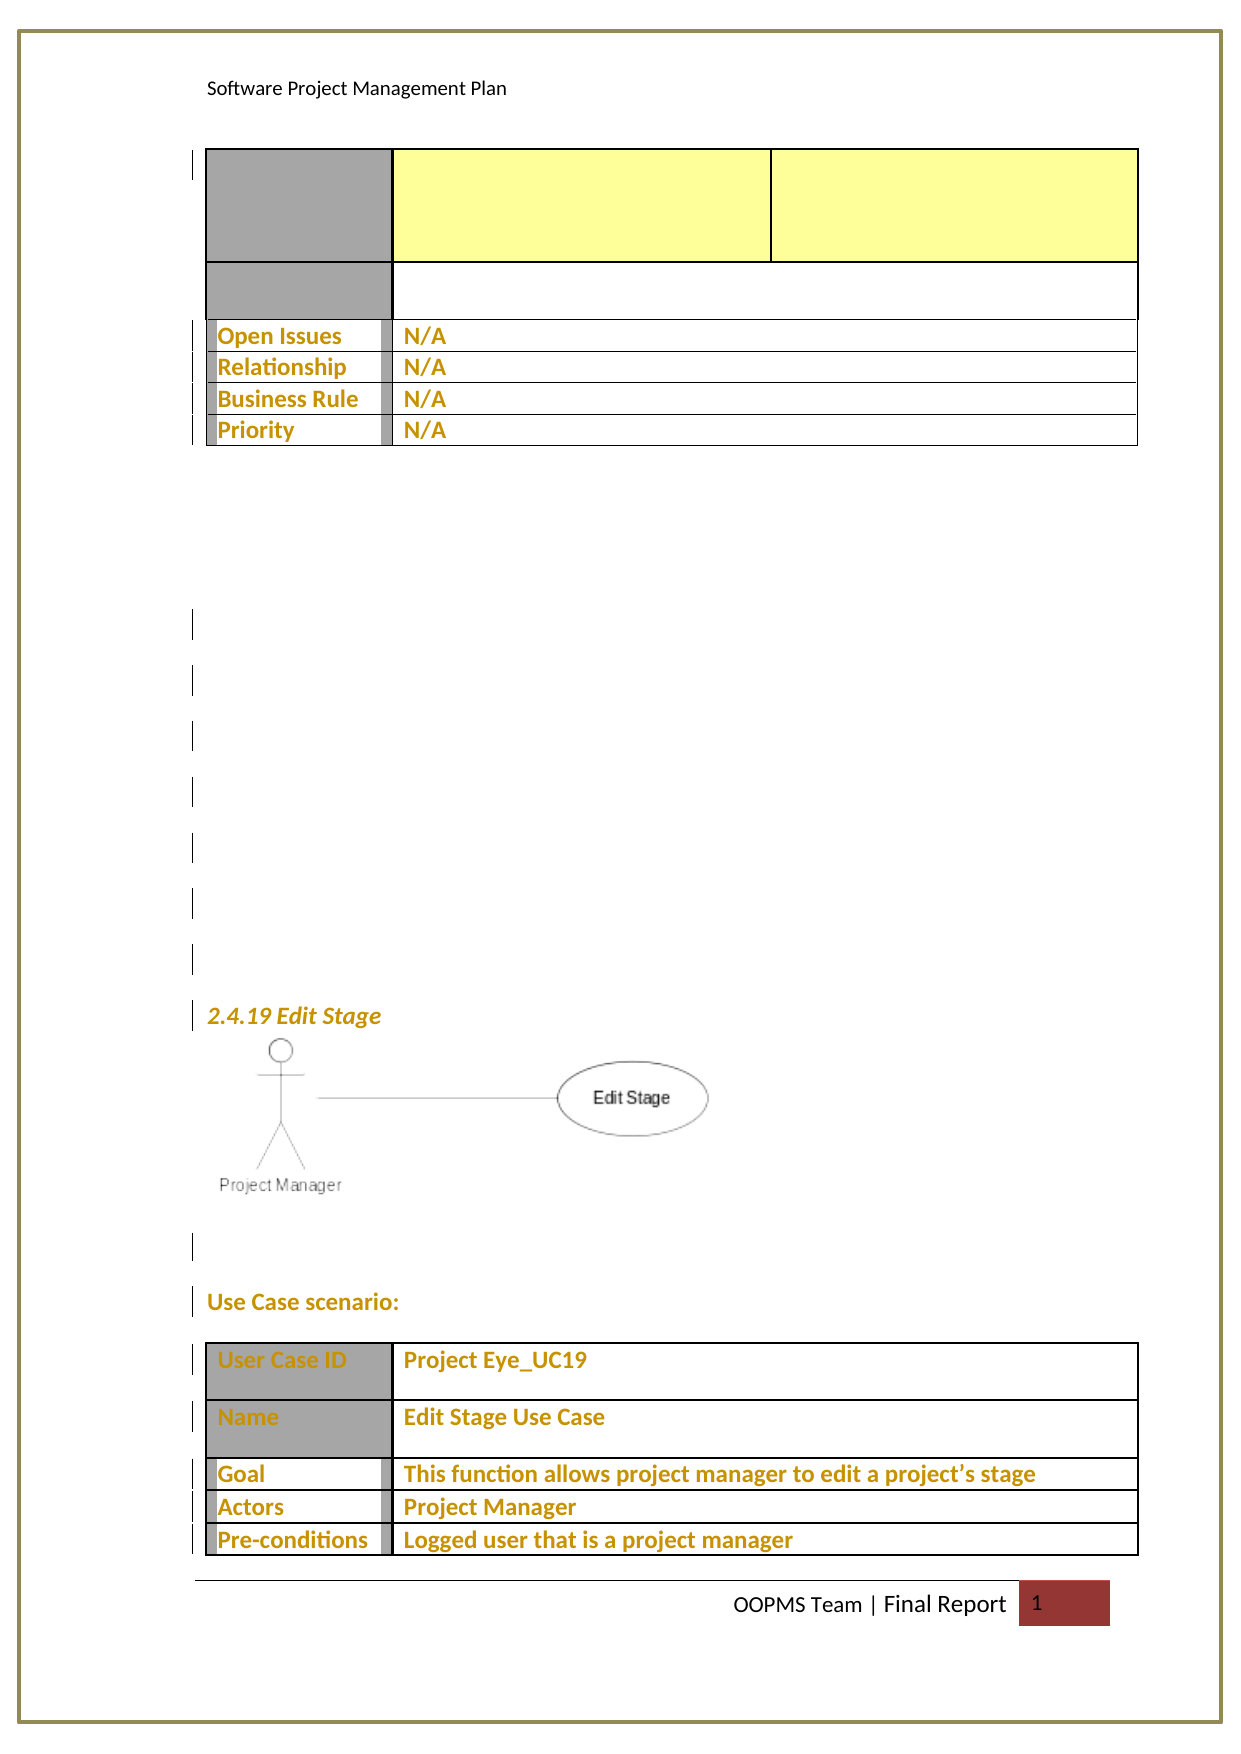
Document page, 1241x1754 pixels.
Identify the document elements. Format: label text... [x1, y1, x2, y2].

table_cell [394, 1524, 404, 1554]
table_cell Edit Stage Use Case [394, 1401, 1137, 1457]
table_cell Main Flow [207, 150, 391, 261]
table_cell Name [207, 1401, 391, 1457]
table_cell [394, 150, 770, 261]
table_header User Case ID [207, 1344, 391, 1399]
text Use Case scenario: [207, 1286, 1122, 1317]
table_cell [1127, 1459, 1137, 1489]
subtitle 2.4.19 Edit Stage [207, 1000, 1122, 1031]
table_header Project Eye_UC19 [394, 1344, 1137, 1399]
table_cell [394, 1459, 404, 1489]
table_cell [207, 263, 391, 319]
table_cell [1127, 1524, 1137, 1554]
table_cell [772, 150, 1137, 261]
table_cell [394, 263, 1137, 319]
